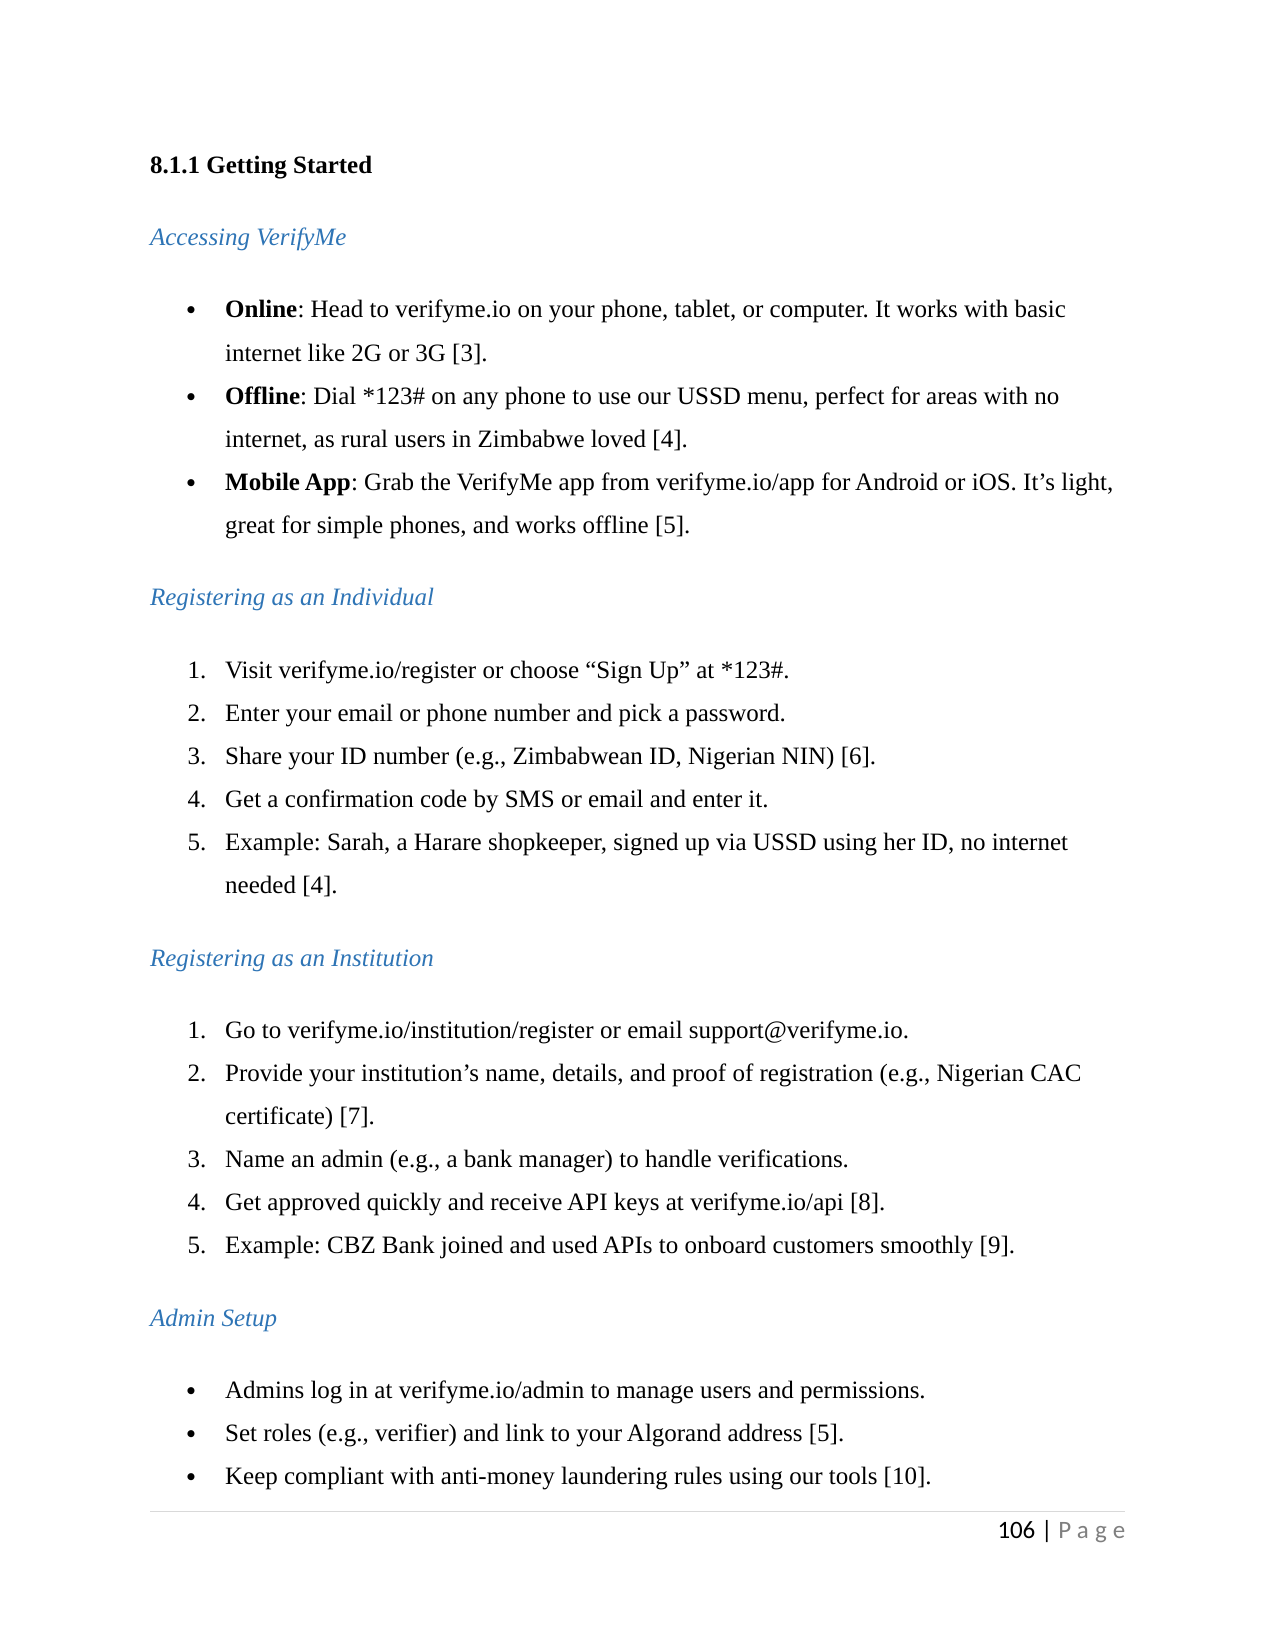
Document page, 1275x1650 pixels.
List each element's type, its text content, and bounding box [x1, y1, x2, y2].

list Provide your institution’s name, details, and proof of registration (e.g., Nigerian CAC certificate) [7]. [187, 1058, 1125, 1130]
list Get approved quickly and receive API keys at verifyme.io/api [8]. [187, 1187, 1125, 1216]
list Name an admin (e.g., a bank manager) to handle verifications. [187, 1144, 1125, 1173]
list Example: CBZ Bank joined and used APIs to onboard customers smoothly [9]. [187, 1231, 1125, 1259]
list Keep compliant with anti-money laundering rules using our tools [10]. [187, 1461, 1125, 1490]
list Offline: Dial *123# on any phone to use our USSD menu, perfect for areas with no internet, as rural users in Zimbabwe loved [4]. [187, 381, 1125, 453]
list Go to verifyme.io/institution/register or email support@verifyme.io. [187, 1015, 1125, 1044]
subtitle Admin Setup [150, 1303, 1125, 1332]
list Enter your email or phone number and pick a password. [187, 698, 1125, 727]
list Mobile App: Grab the VerifyMe app from verifyme.io/app for Android or iOS. It’s light, great for simple phones, and works offline [5]. [187, 467, 1125, 539]
list Admins log in at verifyme.io/admin to manage users and permissions. [187, 1375, 1125, 1404]
list Share your ID number (e.g., Zimbabwean ID, Nigerian NIN) [6]. [187, 741, 1125, 770]
list Set roles (e.g., verifier) and link to your Algorand address [5]. [187, 1418, 1125, 1447]
subtitle Registering as an Institution [150, 943, 1125, 971]
subtitle Registering as an Individual [150, 582, 1125, 611]
subtitle Accessing VerifyMe [150, 222, 1125, 251]
list Online: Head to verifyme.io on your phone, tablet, or computer. It works with basic internet like 2G or 3G [3]. [187, 294, 1125, 366]
list Example: Sarah, a Harare shopkeeper, signed up via USSD using her ID, no internet needed [4]. [187, 827, 1125, 899]
subtitle 8.1.1 Getting Started [150, 150, 1125, 179]
list Visit verifyme.io/register or choose “Sign Up” at *123#. [187, 655, 1125, 683]
list Get a confirmation code by SMS or email and enter it. [187, 784, 1125, 813]
